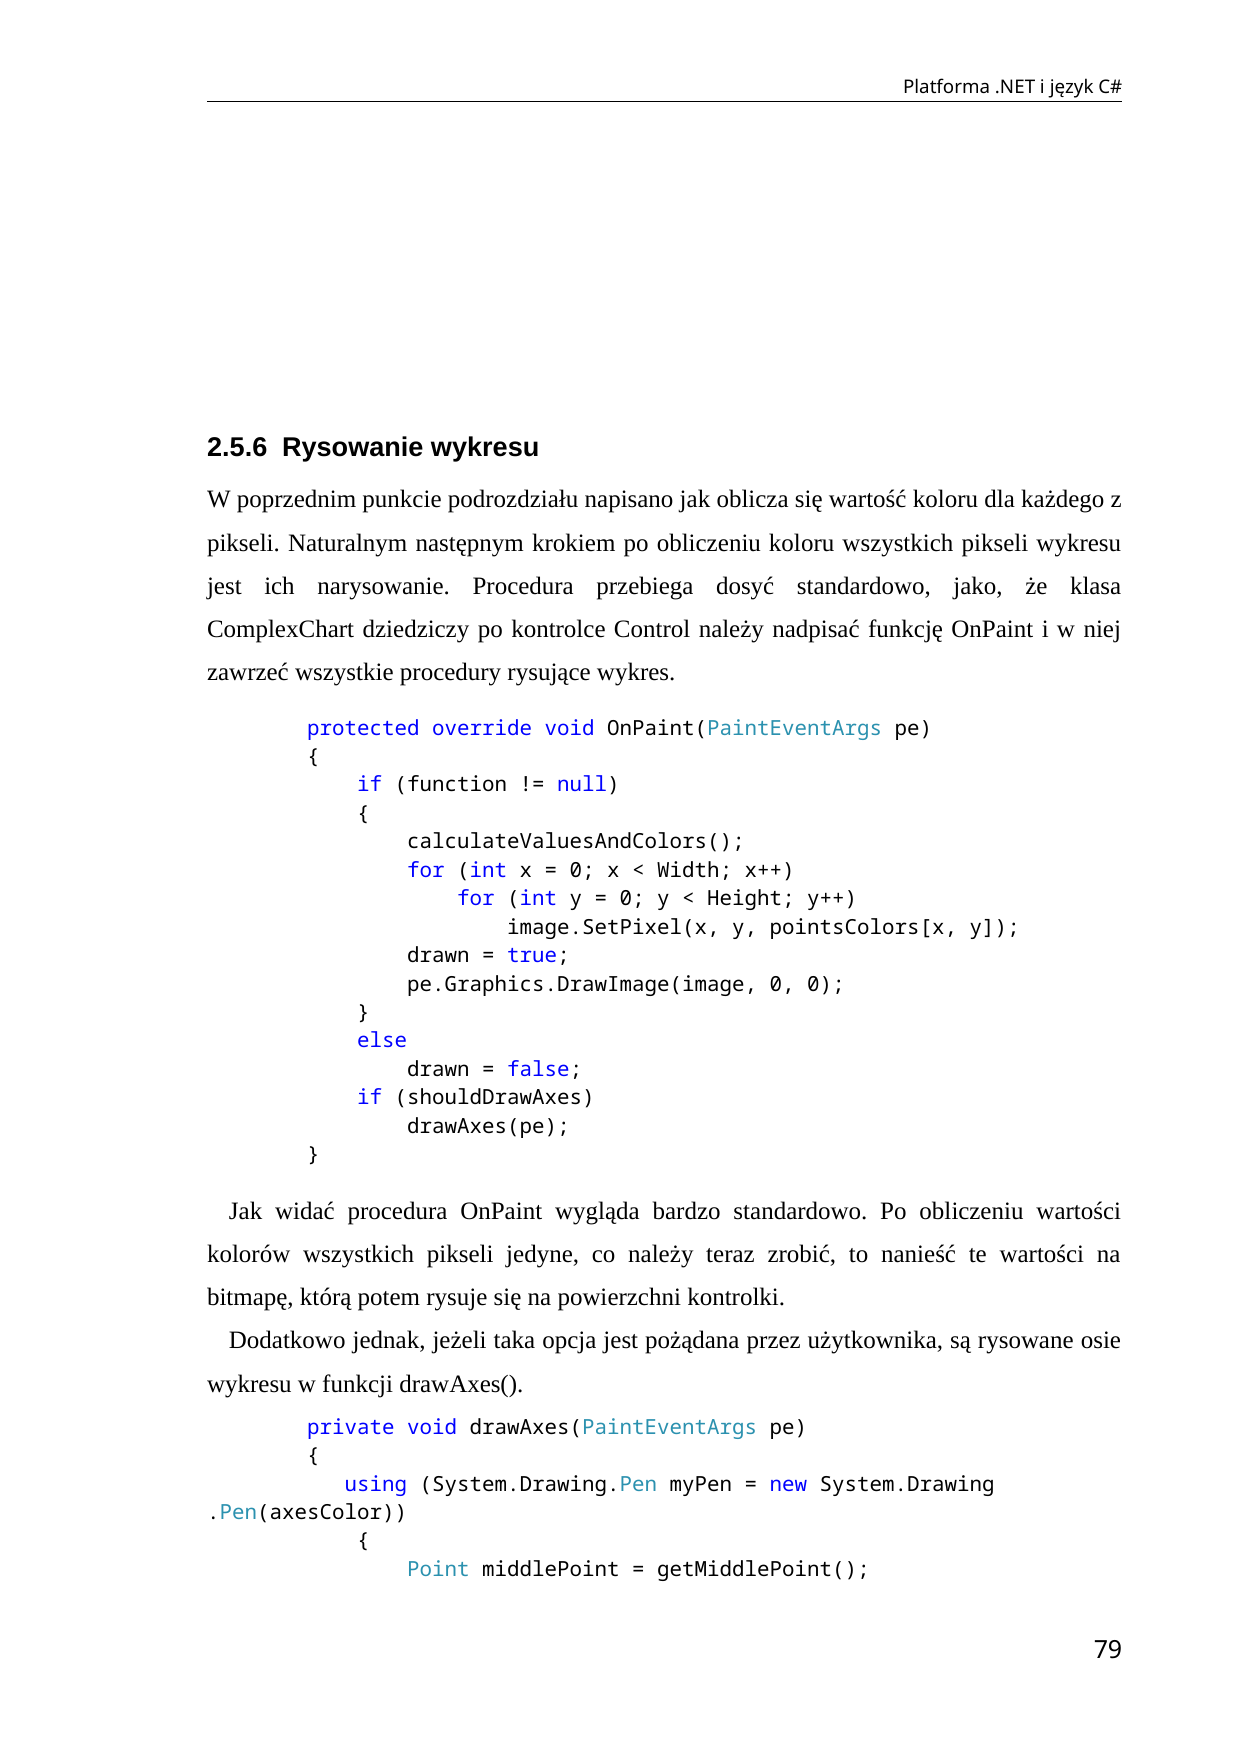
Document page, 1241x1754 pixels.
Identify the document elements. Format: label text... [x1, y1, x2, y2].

text } [207, 997, 1122, 1026]
text calculateValuesAndColors(); [207, 826, 1122, 855]
text Dodatkowo jednak, jeżeli taka opcja jest pożądana przez użytkownika, są rysowane osie wykresu w funkcji drawAxes(). [207, 1326, 1122, 1397]
text private void drawAxes(PaintEventArgs pe) [207, 1412, 1122, 1440]
text Jak widać procedura OnPaint wygląda bardzo standardowo. Po obliczeniu wartości kolorów wszystkich pikseli jedyne, co należy teraz zrobić, to nanieść te wartości na bitmapę, którą potem rysuje się na powierzchni kontrolki. [207, 1196, 1122, 1311]
text image.SetPixel(x, y, pointsColors[x, y]); [207, 912, 1122, 940]
text for (int x = 0; x < Width; x++) [207, 855, 1122, 883]
text drawn = true; [207, 940, 1122, 969]
text pe.Graphics.DrawImage(image, 0, 0); [207, 969, 1122, 997]
text if (function != null) [207, 769, 1122, 798]
text protected override void OnPaint(PaintEventArgs pe) [207, 713, 1122, 741]
text for (int y = 0; y < Height; y++) [207, 883, 1122, 912]
text } [207, 1139, 1122, 1168]
text W poprzednim punkcie podrozdziału napisano jak oblicza się wartość koloru dla każdego z pikseli. Naturalnym następnym krokiem po obliczeniu koloru wszystkich pikseli wykresu jest ich narysowanie. Procedura przebiega dosyć standardowo, jako, że klasa ComplexChart dziedziczy po kontrolce Control należy nadpisać funkcję OnPaint i w niej zawrzeć wszystkie procedury rysujące wykres. [207, 484, 1122, 686]
text if (shouldDrawAxes) [207, 1082, 1122, 1111]
text using (System.Drawing.Pen myPen = new System.Drawing.Pen(axesColor)) [207, 1469, 1122, 1526]
subtitle Rysowanie wykresu [207, 431, 1122, 463]
text { [207, 1526, 1122, 1554]
text drawAxes(pe); [207, 1111, 1122, 1139]
text else [207, 1026, 1122, 1054]
text { [207, 741, 1122, 769]
text { [207, 1440, 1122, 1469]
text drawn = false; [207, 1054, 1122, 1082]
text { [207, 798, 1122, 826]
text Point middlePoint = getMiddlePoint(); [207, 1554, 1122, 1582]
